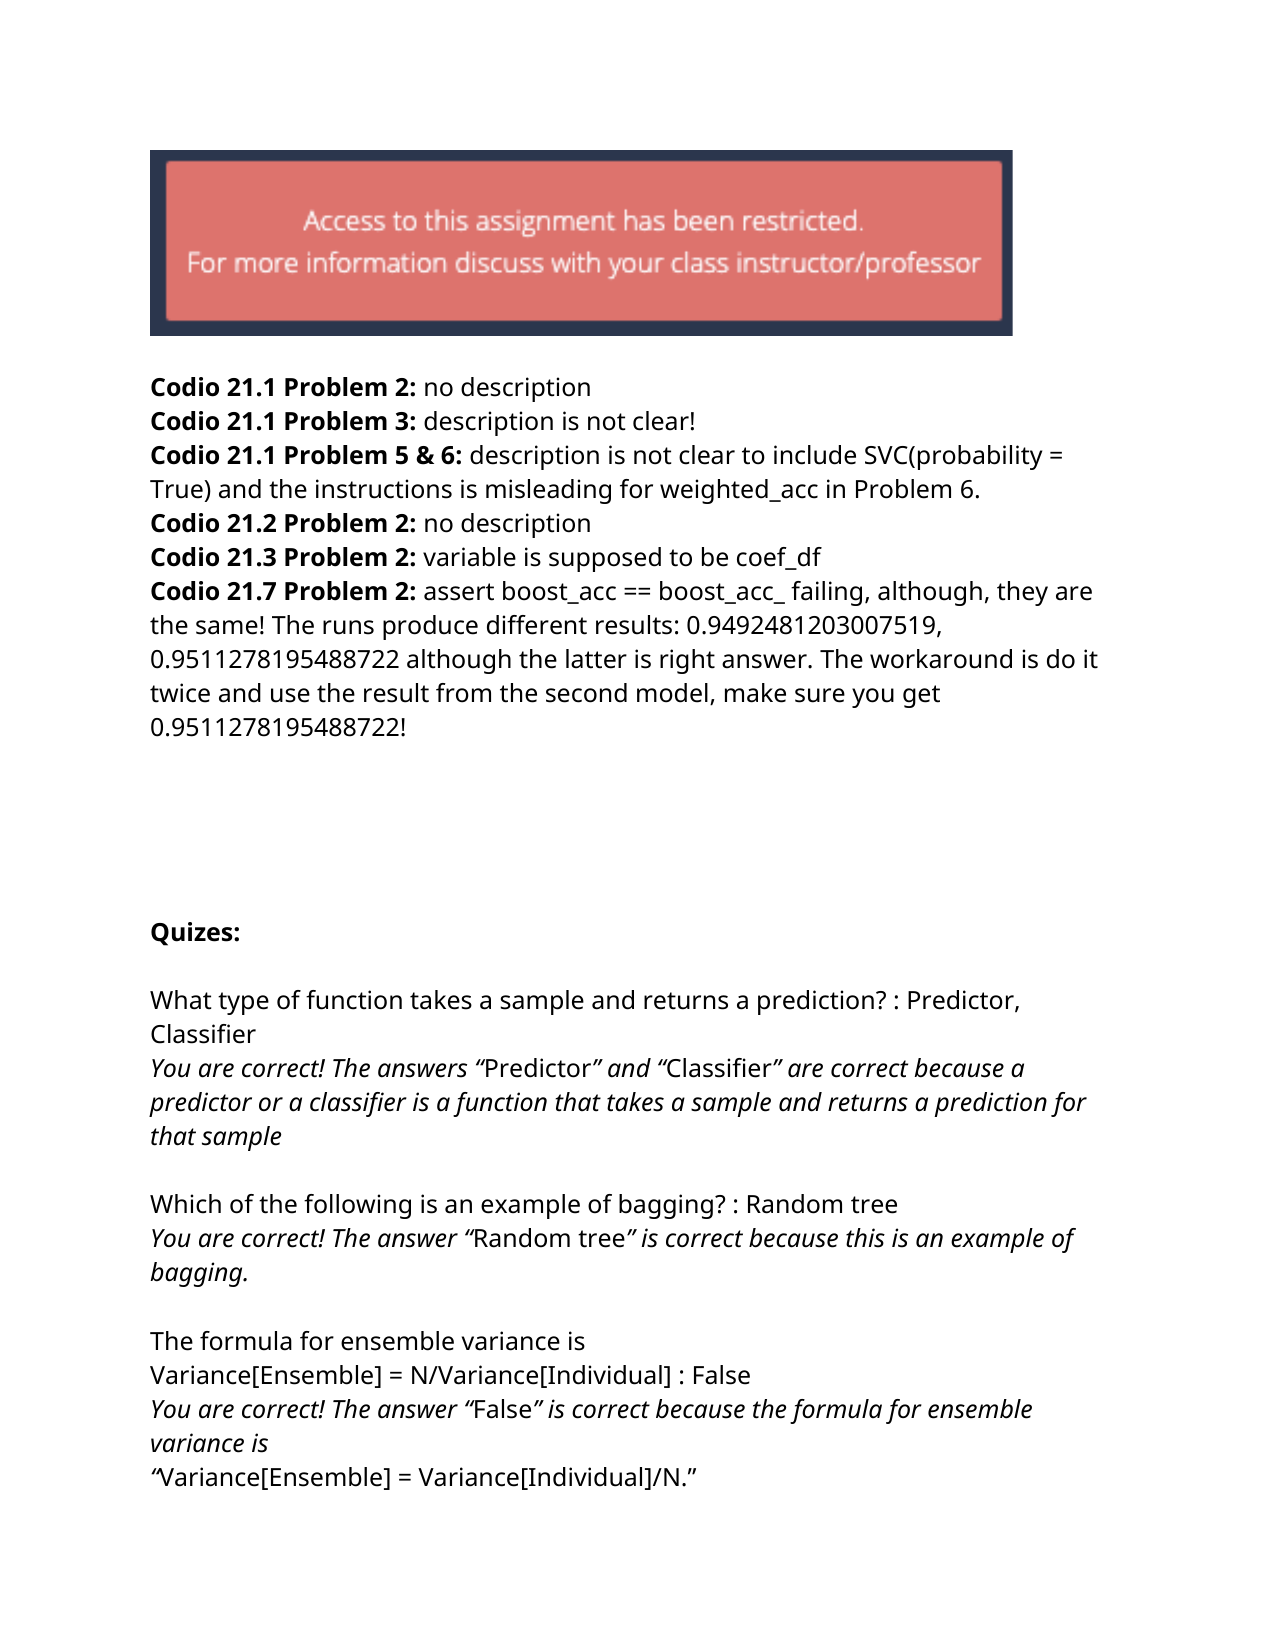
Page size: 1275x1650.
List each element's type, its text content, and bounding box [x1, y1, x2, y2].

text Codio 21.7 Problem 2: assert boost_acc == boost_acc_ failing, although, they are the same! The runs produce different results: 0.9492481203007519, 0.9511278195488722 although the latter is right answer. The workaround is do it twice and use the result from the second model, make sure you get 0.9511278195488722! [150, 574, 1125, 744]
text What type of function takes a sample and returns a prediction? : Predictor, Classifier [150, 983, 1125, 1051]
text Quizes: [150, 914, 1125, 948]
text Codio 21.2 Problem 2: no description [150, 506, 1125, 540]
text The formula for ensemble variance is [150, 1323, 1125, 1357]
text Which of the following is an example of bagging? : Random tree [150, 1187, 1125, 1221]
text Codio 21.3 Problem 2: variable is supposed to be coef_df [150, 540, 1125, 574]
text Codio 21.1 Problem 5 & 6: description is not clear to include SVC(probability = True) and the instructions is misleading for weighted_acc in Problem 6. [150, 438, 1125, 506]
text “Variance[Ensemble] = Variance[Individual]/N.” [150, 1459, 1125, 1493]
picture [150, 150, 1013, 336]
text You are correct! The answers “Predictor” and “Classifier” are correct because a predictor or a classifier is a function that takes a sample and returns a prediction for that sample [150, 1051, 1125, 1153]
text Codio 21.1 Problem 2: no description [150, 369, 1125, 403]
text Variance[Ensemble] = N/Variance[Individual] : False [150, 1357, 1125, 1391]
text You are correct! The answer “Random tree” is correct because this is an example of bagging. [150, 1221, 1125, 1289]
text You are correct! The answer “False” is correct because the formula for ensemble variance is [150, 1391, 1125, 1459]
text Codio 21.1 Problem 3: description is not clear! [150, 403, 1125, 438]
